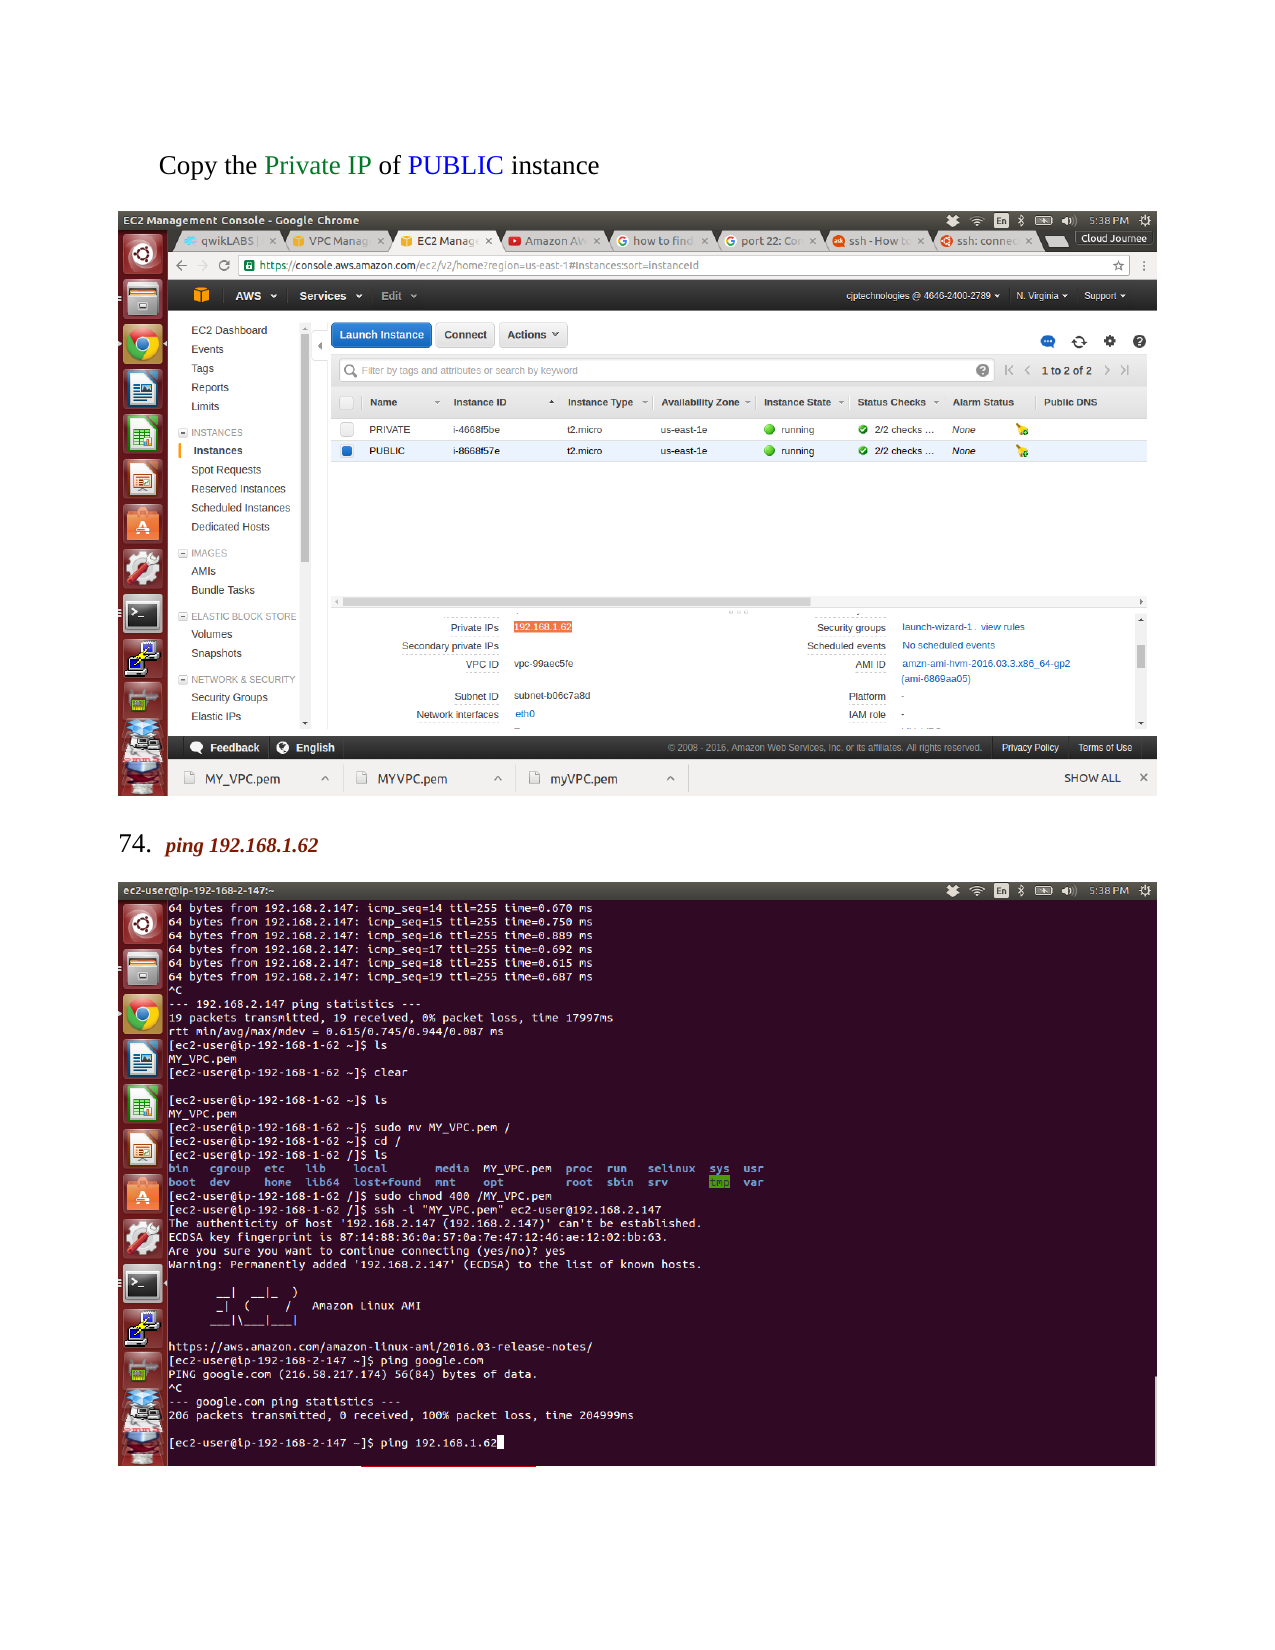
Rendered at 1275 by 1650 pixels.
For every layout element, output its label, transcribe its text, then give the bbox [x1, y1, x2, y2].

text Copy the Private IP of PUBLIC instance [118, 149, 1157, 180]
picture [118, 211, 1157, 796]
picture [118, 882, 1157, 1466]
text 74. ping 192.168.1.62 [118, 827, 1157, 858]
